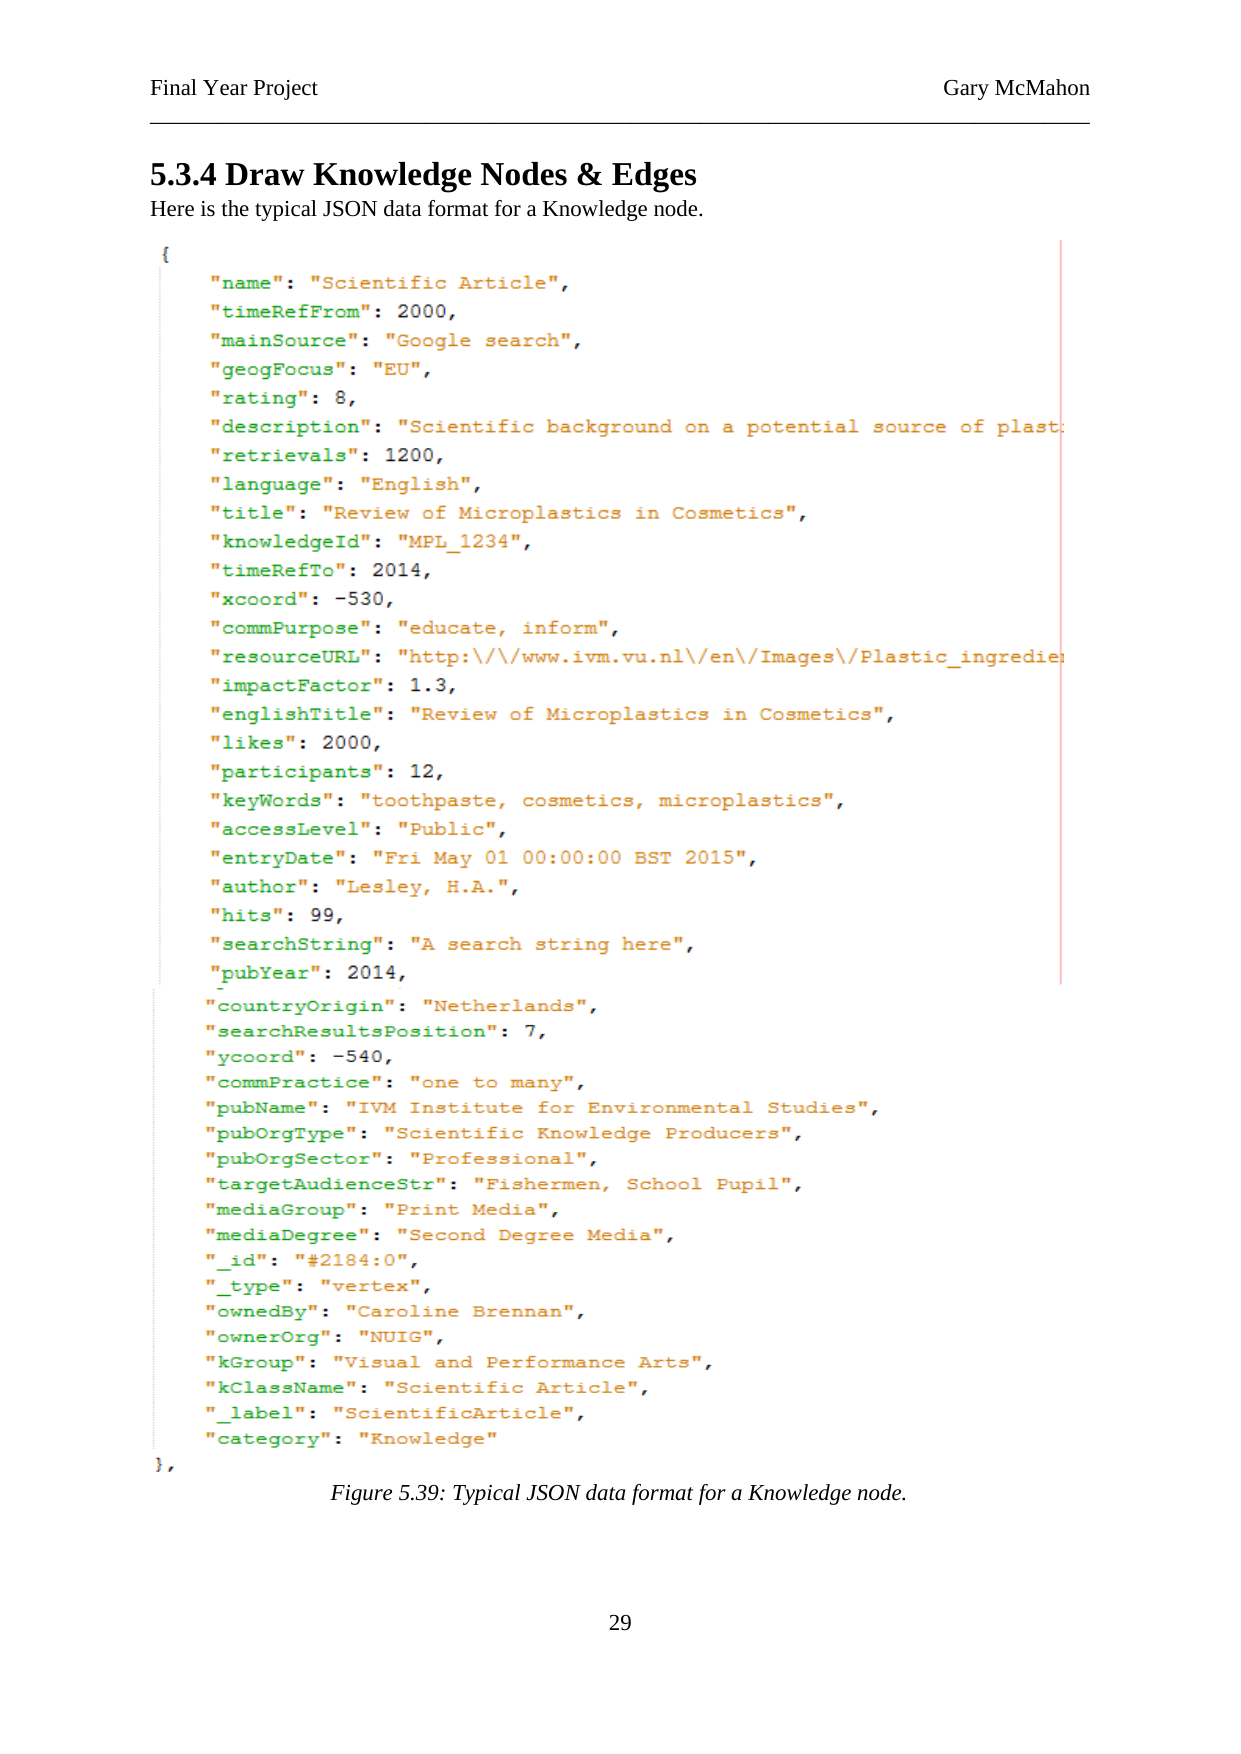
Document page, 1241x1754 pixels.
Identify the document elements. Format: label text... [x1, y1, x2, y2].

text Here is the typical JSON data format for a Knowledge node. [150, 196, 1090, 222]
subtitle Draw Knowledge Nodes & Edges [150, 154, 1090, 192]
picture [150, 988, 1064, 1477]
picture [150, 240, 1064, 986]
